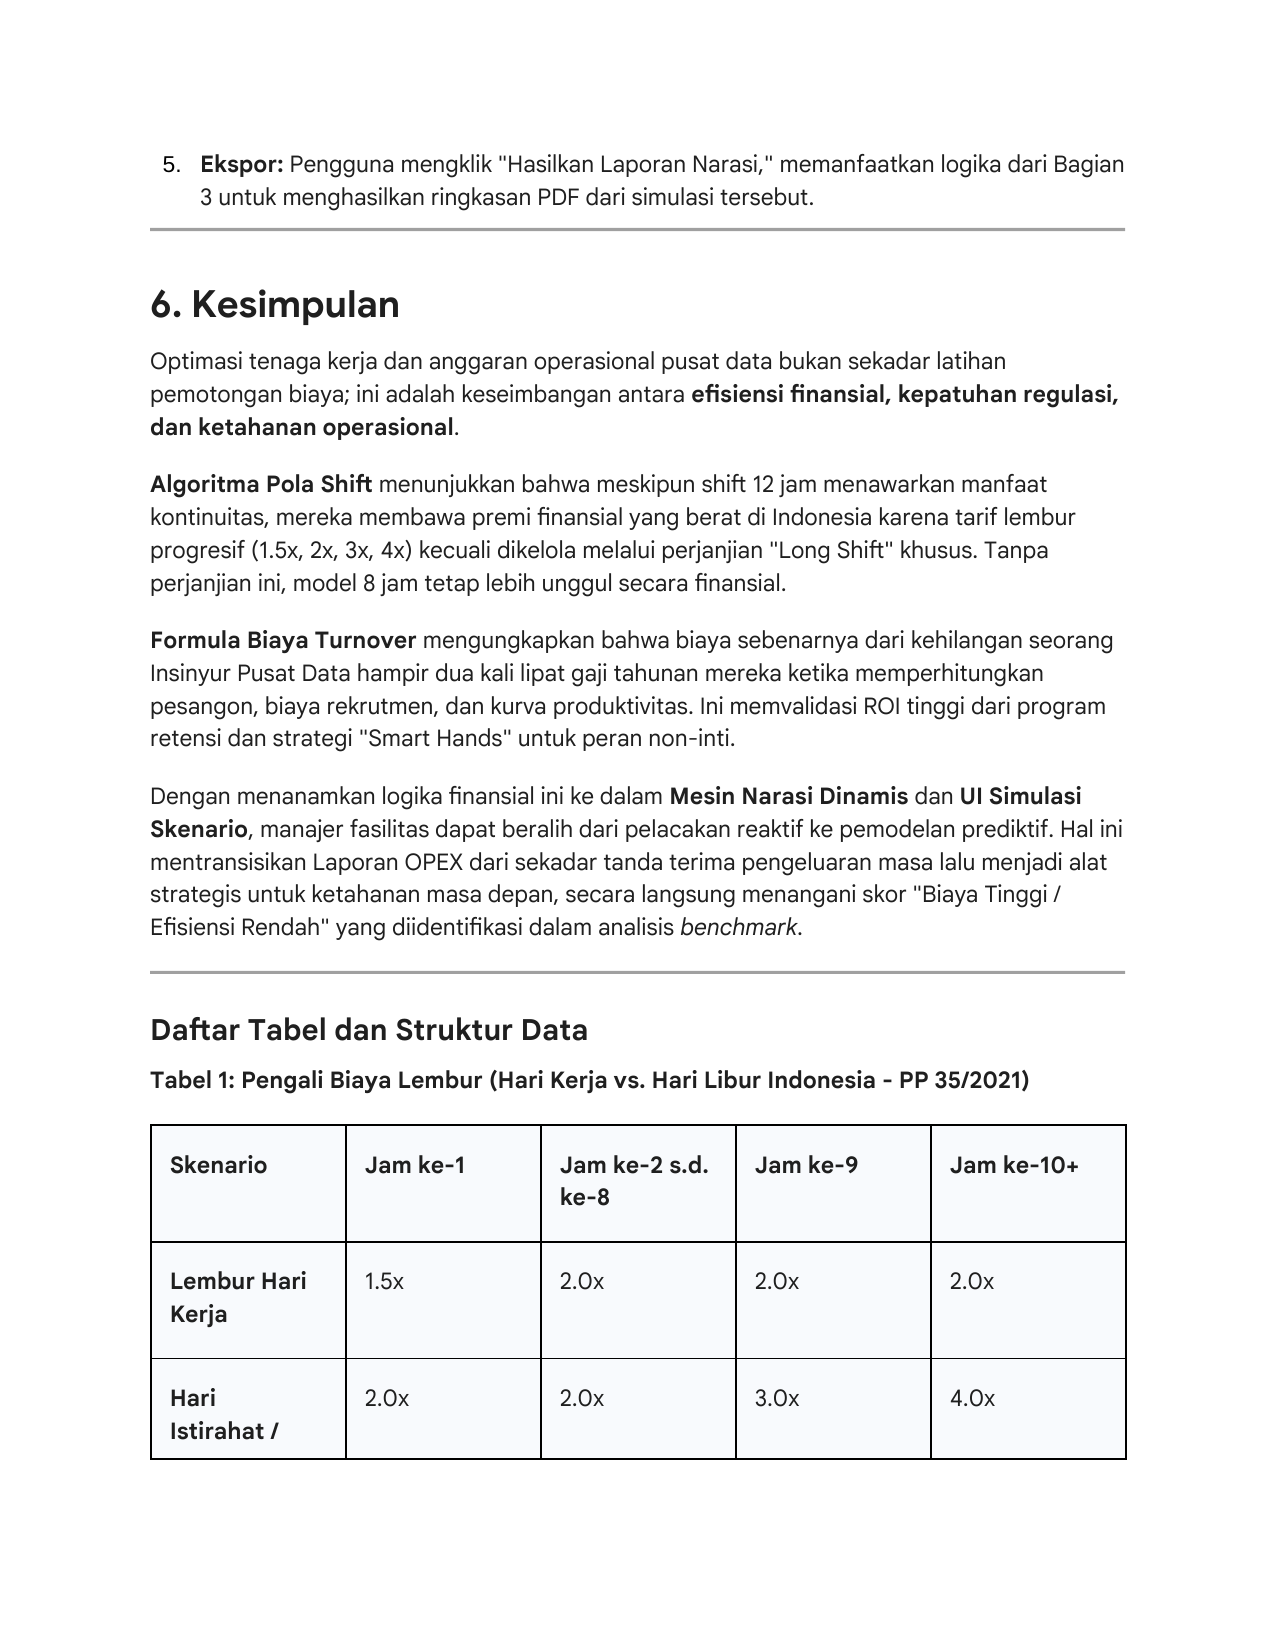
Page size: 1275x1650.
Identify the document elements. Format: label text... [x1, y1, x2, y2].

table_header Jam ke-9 [737, 1126, 930, 1241]
table_header Jam ke-2 s.d. ke-8 [542, 1126, 735, 1241]
table_header Jam ke-10+ [932, 1126, 1125, 1241]
table_cell 2.0x [737, 1243, 930, 1358]
table_cell 2.0x [542, 1359, 735, 1458]
table_cell 2.0x [932, 1243, 1125, 1358]
subtitle 6. Kesimpulan [150, 232, 1125, 328]
text Tabel 1: Pengali Biaya Lembur (Hari Kerja vs. Hari Libur Indonesia - PP 35/2021) [150, 1067, 1125, 1095]
subtitle Daftar Tabel dan Struktur Data [150, 974, 1125, 1049]
table_cell 2.0x [542, 1243, 735, 1358]
table_cell 4.0x [932, 1359, 1125, 1458]
table_cell 3.0x [737, 1359, 930, 1458]
text Dengan menanamkan logika finansial ini ke dalam Mesin Narasi Dinamis dan UI Simulasi Skenario, manajer fasilitas dapat beralih dari pelacakan reaktif ke pemodelan prediktif. Hal ini mentransisikan Laporan OPEX dari sekadar tanda terima pengeluaran masa lalu menjadi alat strategis untuk ketahanan masa depan, secara langsung menangani skor "Biaya Tinggi / Efisiensi Rendah" yang diidentifikasi dalam analisis benchmark. [150, 782, 1125, 942]
list Ekspor: Pengguna mengklik "Hasilkan Laporan Narasi," memanfaatkan logika dari Bagian 3 untuk menghasilkan ringkasan PDF dari simulasi tersebut. [162, 150, 1125, 211]
table_cell 2.0x [347, 1359, 540, 1458]
table_header Skenario [152, 1126, 345, 1241]
table_cell 1.5x [347, 1243, 540, 1358]
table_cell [152, 1359, 345, 1458]
text Optimasi tenaga kerja dan anggaran operasional pusat data bukan sekadar latihan pemotongan biaya; ini adalah keseimbangan antara efisiensi finansial, kepatuhan regulasi, dan ketahanan operasional. [150, 347, 1125, 442]
text Formula Biaya Turnover mengungkapkan bahwa biaya sebenarnya dari kehilangan seorang Insinyur Pusat Data hampir dua kali lipat gaji tahunan mereka ketika memperhitungkan pesangon, biaya rekrutmen, dan kurva produktivitas. Ini memvalidasi ROI tinggi dari program retensi dan strategi "Smart Hands" untuk peran non-inti. [150, 626, 1125, 753]
text Algoritma Pola Shift menunjukkan bahwa meskipun shift 12 jam menawarkan manfaat kontinuitas, mereka membawa premi finansial yang berat di Indonesia karena tarif lembur progresif (1.5x, 2x, 3x, 4x) kecuali dikelola melalui perjanjian "Long Shift" khusus. Tanpa perjanjian ini, model 8 jam tetap lebih unggul secara finansial. [150, 471, 1125, 597]
table_header Jam ke-1 [347, 1126, 540, 1241]
table_cell Lembur Hari Kerja [152, 1243, 345, 1358]
